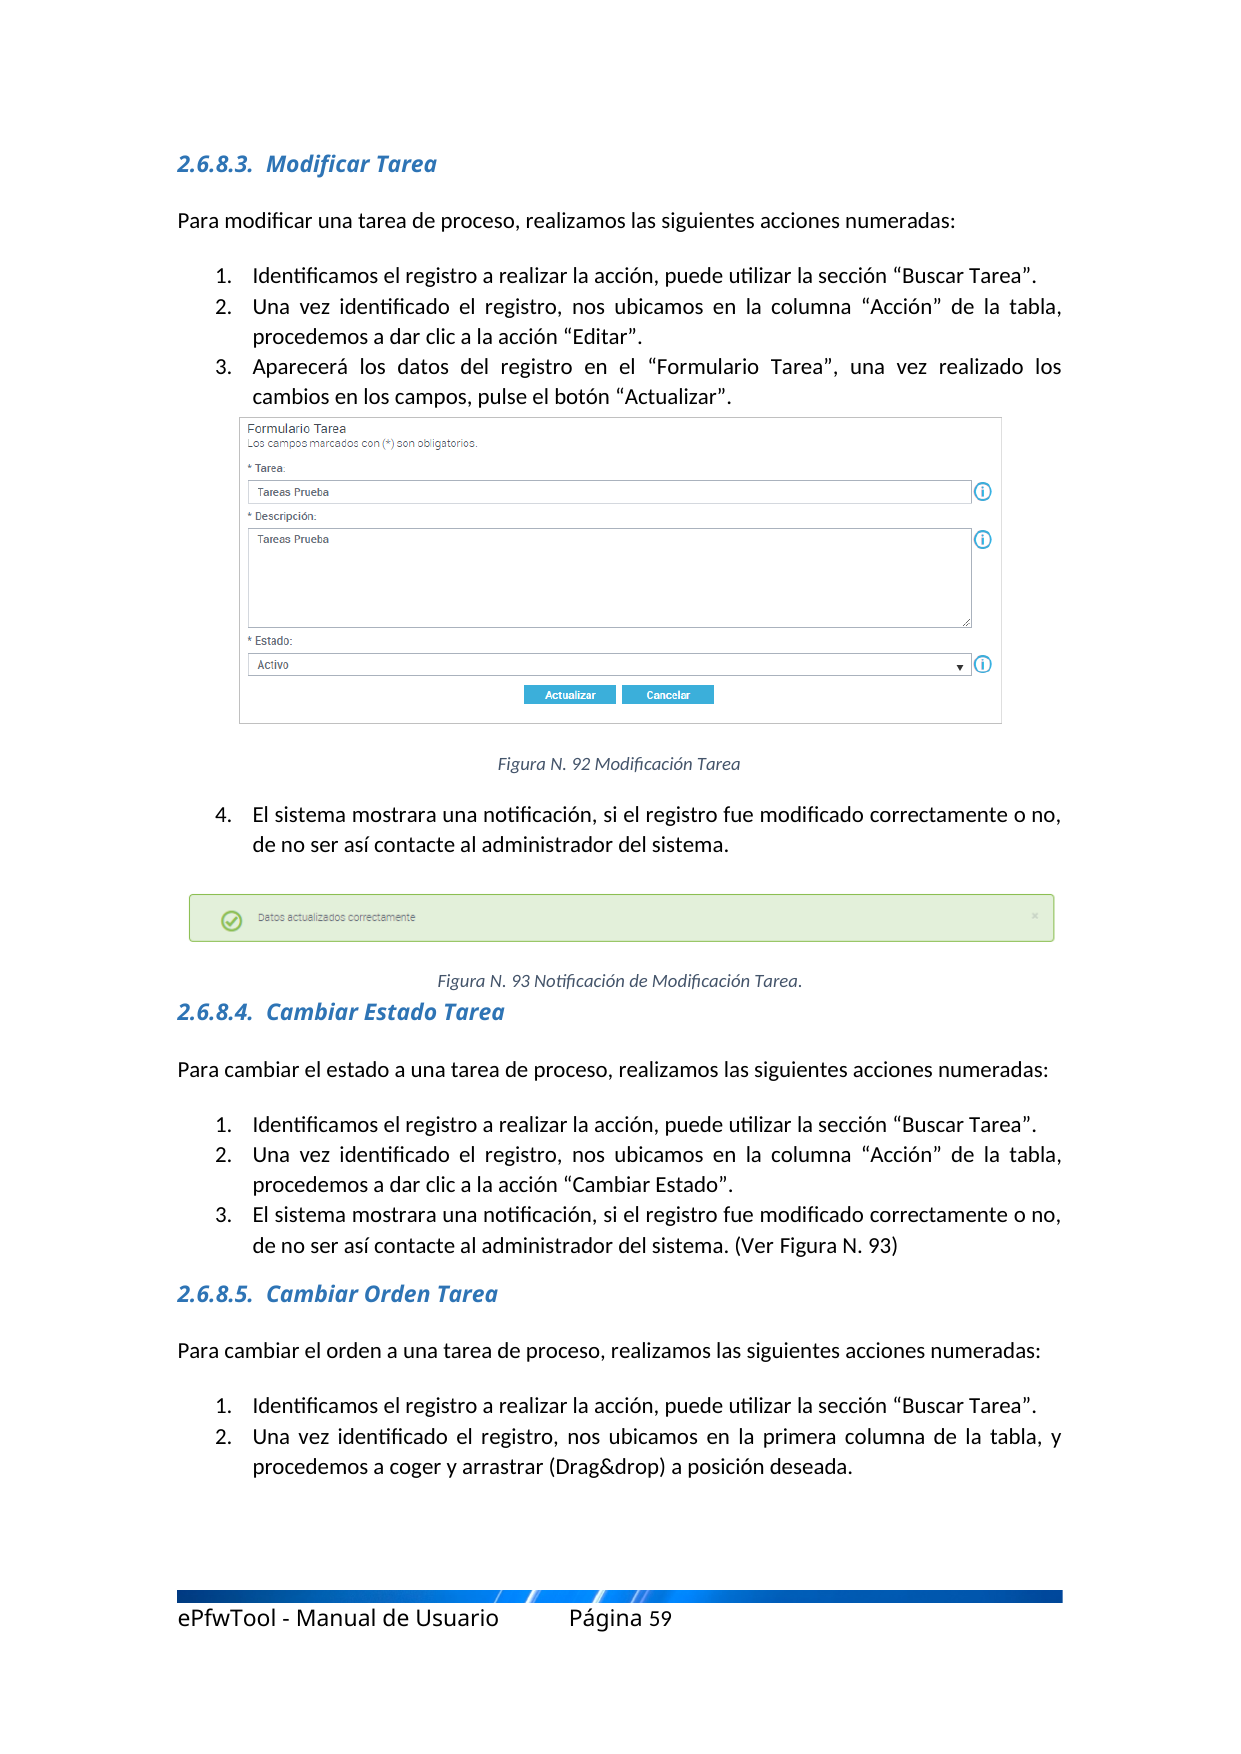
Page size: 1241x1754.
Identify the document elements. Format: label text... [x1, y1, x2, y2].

list Una vez identificado el registro, nos ubicamos en la columna “Acción” de la tabla, procedemos a dar clic a la acción “Editar”. [215, 292, 1063, 350]
list Aparecerá los datos del registro en el “Formulario Tarea”, una vez realizado los cambios en los campos, pulse el botón “Actualizar”. [215, 352, 1063, 410]
text Para cambiar el orden a una tarea de proceso, realizamos las siguientes acciones numeradas: [177, 1336, 1063, 1364]
list El sistema mostrara una notificación, si el registro fue modificado correctamente o no, de no ser así contacte al administrador del sistema. (Ver Figura N. 93) [215, 1201, 1063, 1259]
list Identificamos el registro a realizar la acción, puede utilizar la sección “Buscar Tarea”. [215, 1110, 1063, 1138]
subtitle Cambiar Orden Tarea [177, 1278, 1063, 1309]
subtitle Modificar Tarea [177, 148, 1063, 179]
subtitle Cambiar Estado Tarea [177, 996, 1063, 1027]
list Identificamos el registro a realizar la acción, puede utilizar la sección “Buscar Tarea”. [215, 262, 1063, 289]
picture [235, 412, 1005, 733]
picture [177, 1590, 1063, 1603]
list Identificamos el registro a realizar la acción, puede utilizar la sección “Buscar Tarea”. [215, 1392, 1063, 1420]
list El sistema mostrara una notificación, si el registro fue modificado correctamente o no, de no ser así contacte al administrador del sistema. [215, 800, 1063, 858]
picture [182, 885, 1059, 951]
text Para modificar una tarea de proceso, realizamos las siguientes acciones numeradas: [177, 206, 1063, 234]
text Para cambiar el estado a una tarea de proceso, realizamos las siguientes acciones numeradas: [177, 1055, 1063, 1083]
list Una vez identificado el registro, nos ubicamos en la primera columna de la tabla, y procedemos a coger y arrastrar (Drag&drop) a posición deseada. [215, 1422, 1063, 1480]
list Una vez identificado el registro, nos ubicamos en la columna “Acción” de la tabla, procedemos a dar clic a la acción “Cambiar Estado”. [215, 1140, 1063, 1198]
